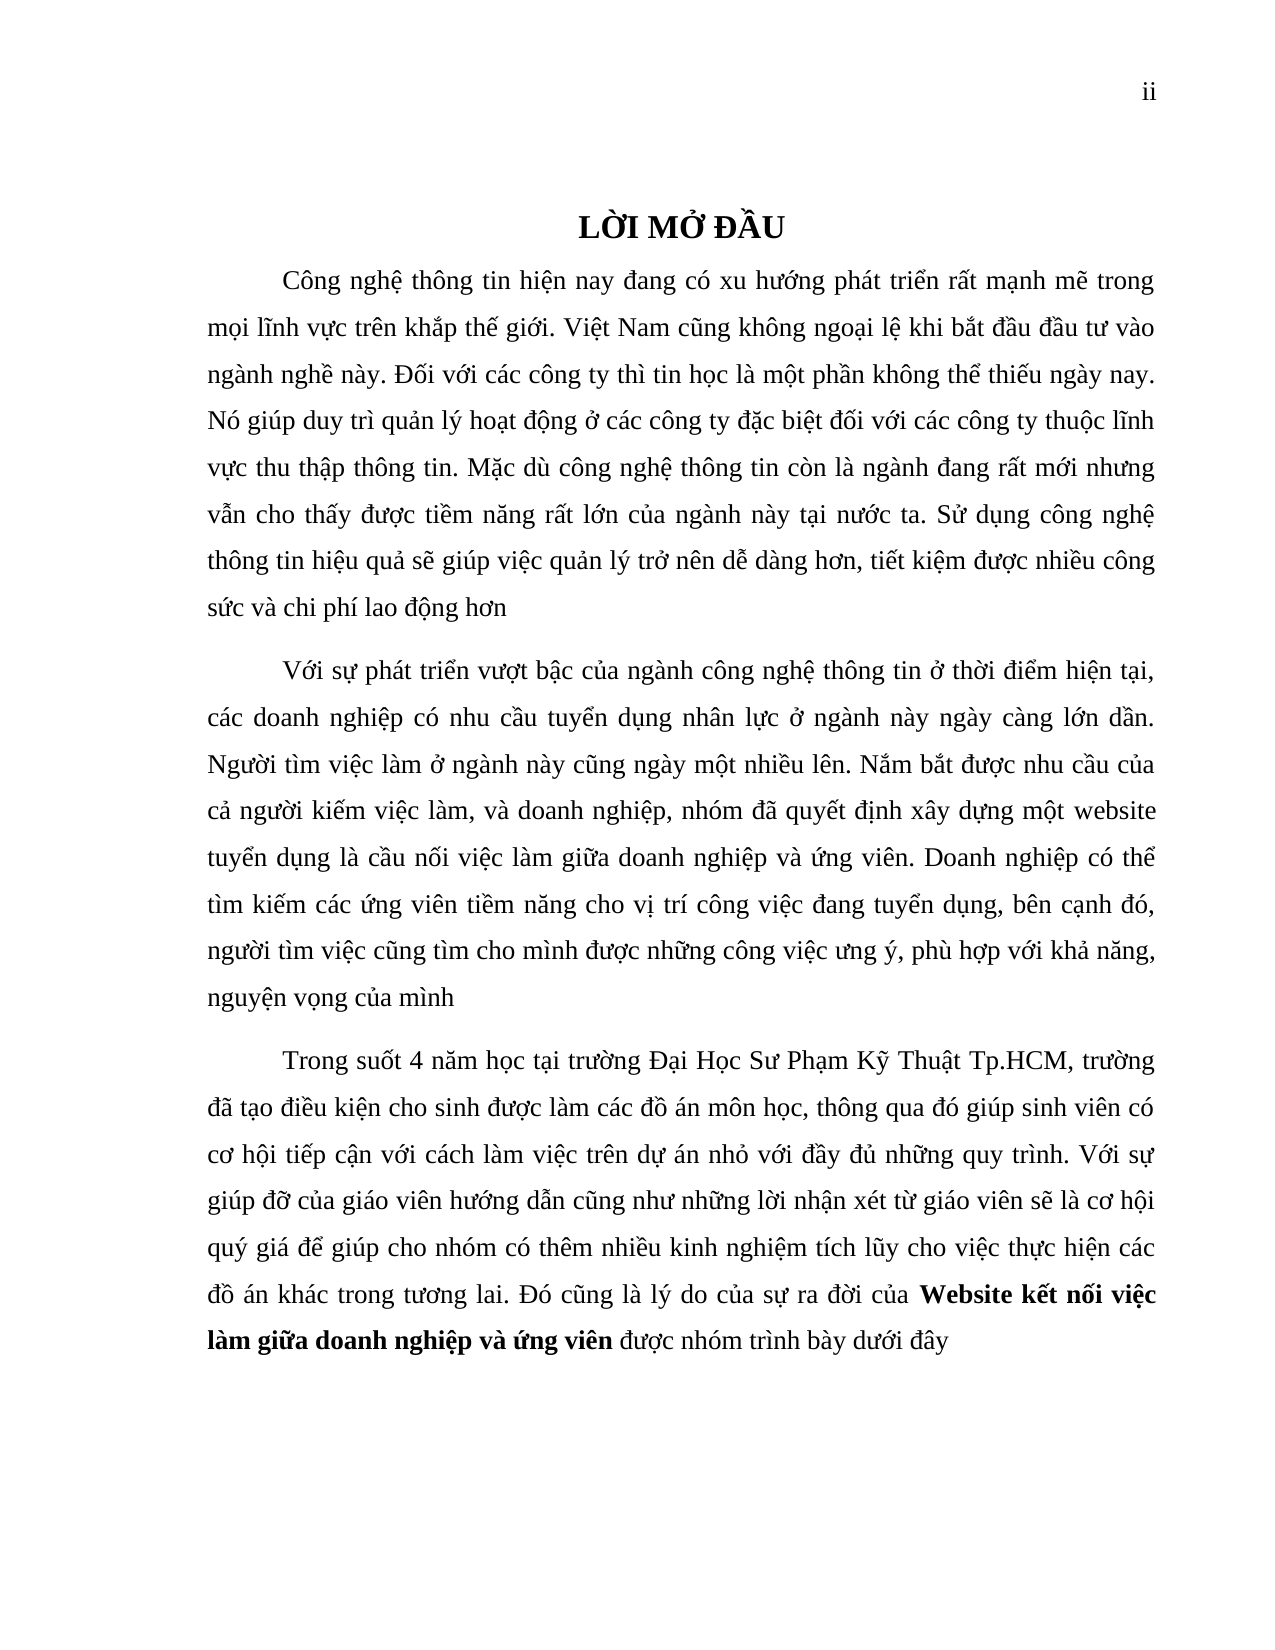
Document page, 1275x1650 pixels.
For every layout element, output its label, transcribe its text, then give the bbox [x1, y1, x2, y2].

text Công nghệ thông tin hiện nay đang có xu hướng phát triển rất mạnh mẽ trong mọi lĩnh vực trên khắp thế giới. Việt Nam cũng không ngoại lệ khi bắt đầu đầu tư vào ngành nghề này. Đối với các công ty thì tin học là một phần không thể thiếu ngày nay. Nó giúp duy trì quản lý hoạt động ở các công ty đặc biệt đối với các công ty thuộc lĩnh vực thu thập thông tin. Mặc dù công nghệ thông tin còn là ngành đang rất mới nhưng vẫn cho thấy được tiềm năng rất lớn của ngành này tại nước ta. Sử dụng công nghệ thông tin hiệu quả sẽ giúp việc quản lý trở nên dễ dàng hơn, tiết kiệm được nhiều công sức và chi phí lao động hơn [207, 264, 1156, 622]
text Với sự phát triển vượt bậc của ngành công nghệ thông tin ở thời điểm hiện tại, các doanh nghiệp có nhu cầu tuyển dụng nhân lực ở ngành này ngày càng lớn dần. Người tìm việc làm ở ngành này cũng ngày một nhiều lên. Nắm bắt được nhu cầu của cả người kiếm việc làm, và doanh nghiệp, nhóm đã quyết định xây dựng một website tuyển dụng là cầu nối việc làm giữa doanh nghiệp và ứng viên. Doanh nghiệp có thể tìm kiếm các ứng viên tiềm năng cho vị trí công việc đang tuyển dụng, bên cạnh đó, người tìm việc cũng tìm cho mình được những công việc ưng ý, phù hợp với khả năng, nguyện vọng của mình [207, 654, 1156, 1012]
subtitle LỜI MỞ ĐẦU [207, 207, 1156, 245]
text Trong suốt 4 năm học tại trường Đại Học Sư Phạm Kỹ Thuật Tp.HCM, trường đã tạo điều kiện cho sinh được làm các đồ án môn học, thông qua đó giúp sinh viên có cơ hội tiếp cận với cách làm việc trên dự án nhỏ với đầy đủ những quy trình. Với sự giúp đỡ của giáo viên hướng dẫn cũng như những lời nhận xét từ giáo viên sẽ là cơ hội quý giá để giúp cho nhóm có thêm nhiều kinh nghiệm tích lũy cho việc thực hiện các đồ án khác trong tương lai. Đó cũng là lý do của sự ra đời của Website kết nối việc làm giữa doanh nghiệp và ứng viên được nhóm trình bày dưới đây [207, 1044, 1156, 1356]
